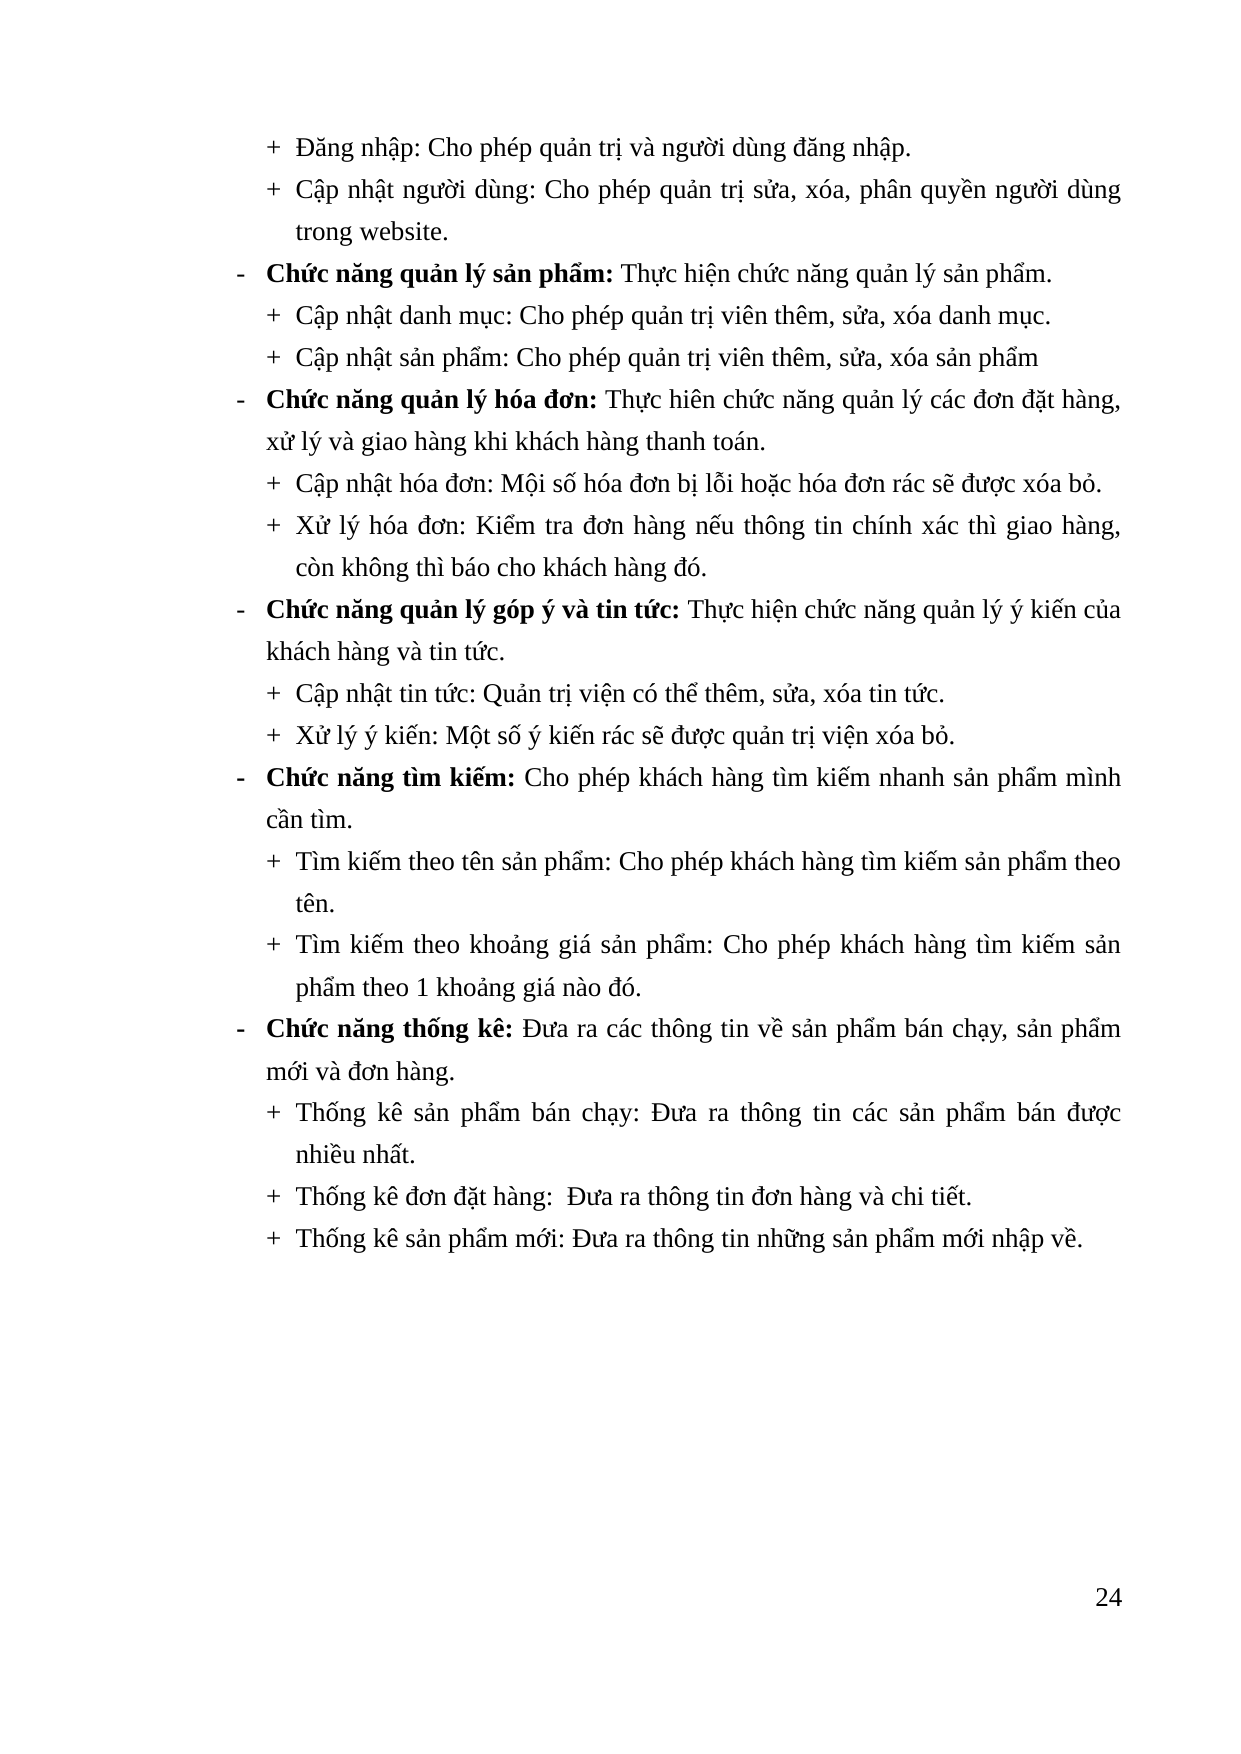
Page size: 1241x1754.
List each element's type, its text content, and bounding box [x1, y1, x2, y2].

list Chức năng tìm kiếm: Cho phép khách hàng tìm kiếm nhanh sản phẩm mình cần tìm. [236, 761, 1122, 834]
list Cập nhật hóa đơn: Mội số hóa đơn bị lỗi hoặc hóa đơn rác sẽ được xóa bỏ. [266, 467, 1122, 498]
list Tìm kiếm theo khoảng giá sản phẩm: Cho phép khách hàng tìm kiếm sản phẩm theo 1 khoảng giá nào đó. [266, 929, 1122, 1002]
list Cập nhật người dùng: Cho phép quản trị sửa, xóa, phân quyền người dùng trong website. [266, 173, 1122, 246]
list Thống kê sản phẩm mới: Đưa ra thông tin những sản phẩm mới nhập về. [266, 1222, 1122, 1254]
list Thống kê đơn đặt hàng: Đưa ra thông tin đơn hàng và chi tiết. [266, 1181, 1122, 1212]
list Chức năng quản lý hóa đơn: Thực hiên chức năng quản lý các đơn đặt hàng, xử lý và giao hàng khi khách hàng thanh toán. [236, 383, 1122, 456]
list Chức năng quản lý góp ý và tin tức: Thực hiện chức năng quản lý ý kiến của khách hàng và tin tức. [236, 593, 1122, 666]
list Thống kê sản phẩm bán chạy: Đưa ra thông tin các sản phẩm bán được nhiều nhất. [266, 1097, 1122, 1170]
list Xử lý ý kiến: Một số ý kiến rác sẽ được quản trị viện xóa bỏ. [266, 719, 1122, 750]
list Cập nhật sản phẩm: Cho phép quản trị viên thêm, sửa, xóa sản phẩm [266, 341, 1122, 372]
list Đăng nhập: Cho phép quản trị và người dùng đăng nhập. [266, 131, 1122, 162]
list Xử lý hóa đơn: Kiểm tra đơn hàng nếu thông tin chính xác thì giao hàng, còn không thì báo cho khách hàng đó. [266, 509, 1122, 582]
list Chức năng quản lý sản phẩm: Thực hiện chức năng quản lý sản phẩm. [236, 257, 1122, 288]
list Tìm kiếm theo tên sản phẩm: Cho phép khách hàng tìm kiếm sản phẩm theo tên. [266, 845, 1122, 918]
list Cập nhật danh mục: Cho phép quản trị viên thêm, sửa, xóa danh mục. [266, 299, 1122, 330]
list Cập nhật tin tức: Quản trị viện có thể thêm, sửa, xóa tin tức. [266, 677, 1122, 708]
list Chức năng thống kê: Đưa ra các thông tin về sản phẩm bán chạy, sản phẩm mới và đơn hàng. [236, 1013, 1122, 1086]
